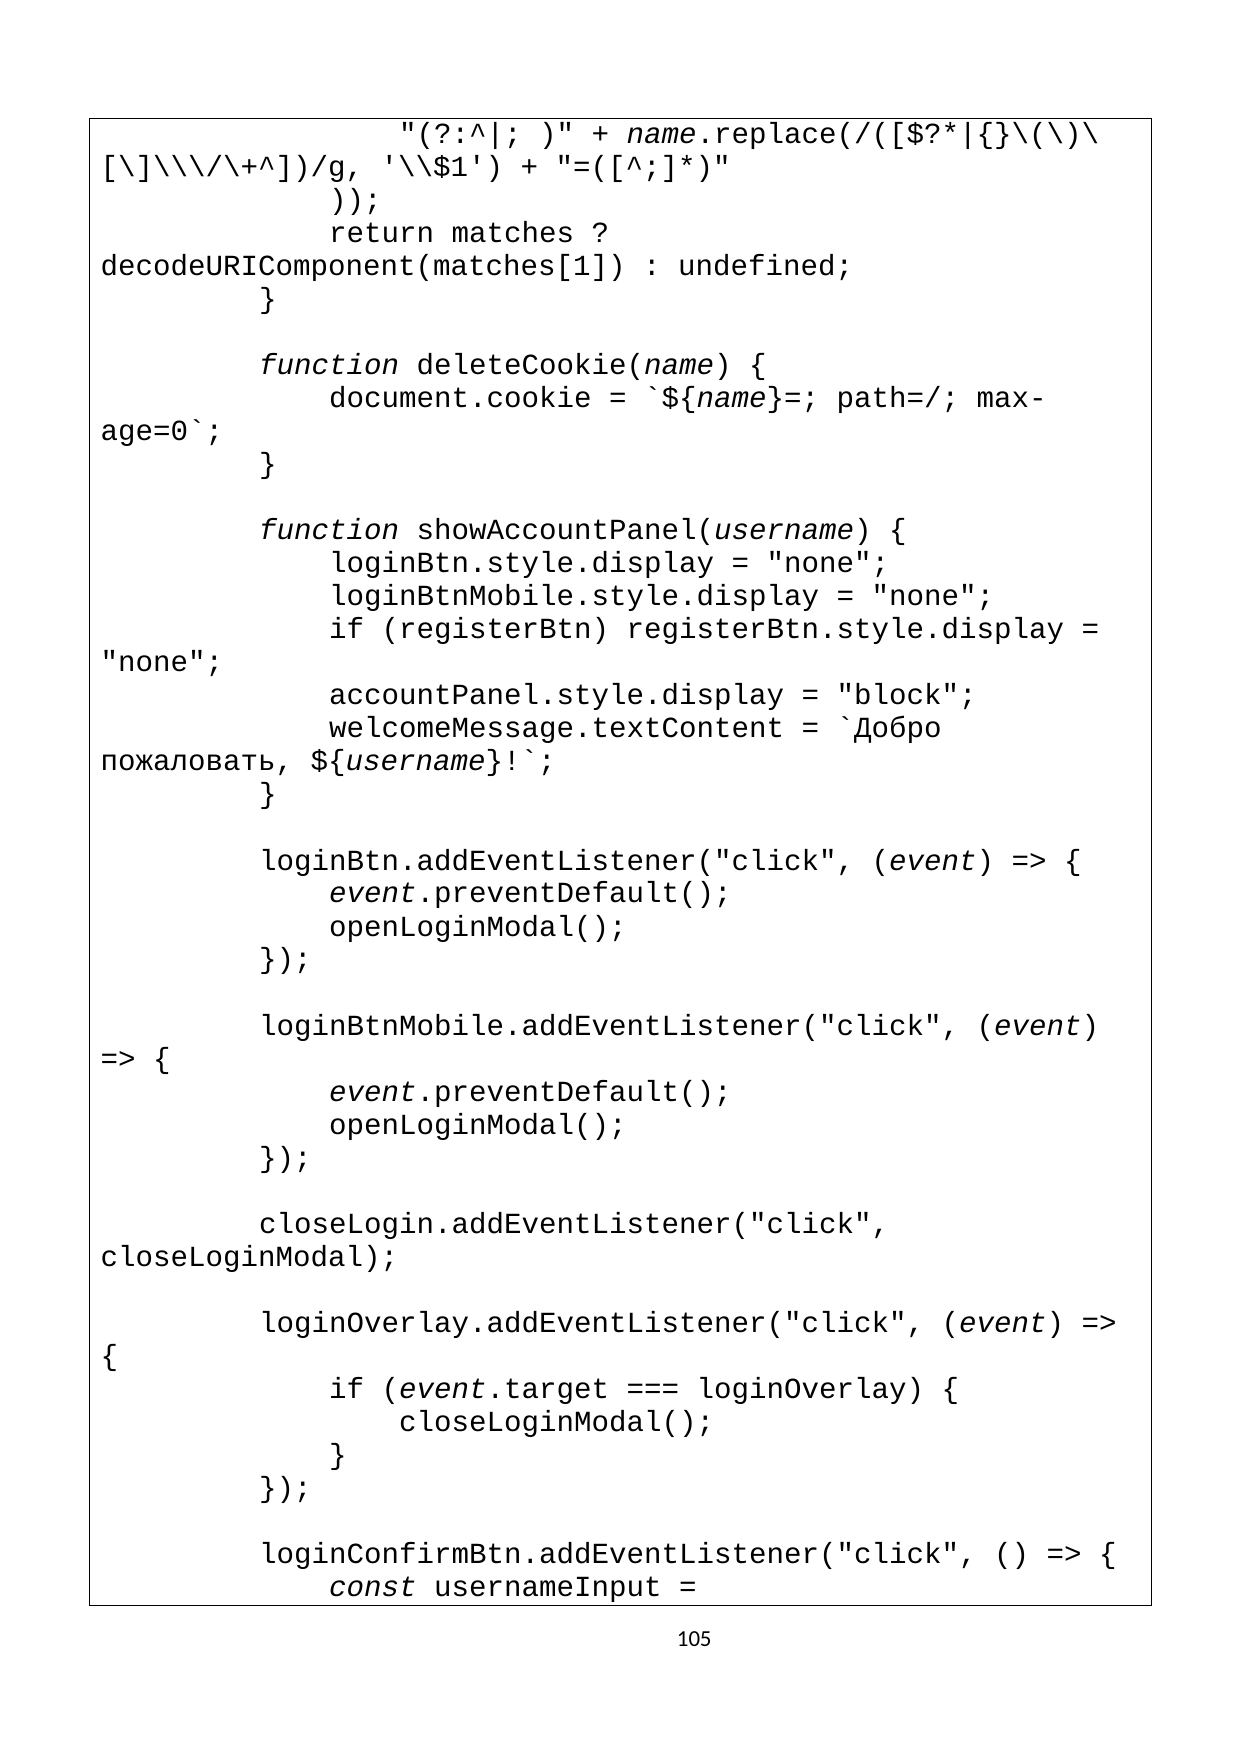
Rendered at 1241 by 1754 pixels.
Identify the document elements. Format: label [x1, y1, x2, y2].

table_header [90, 119, 1151, 1605]
